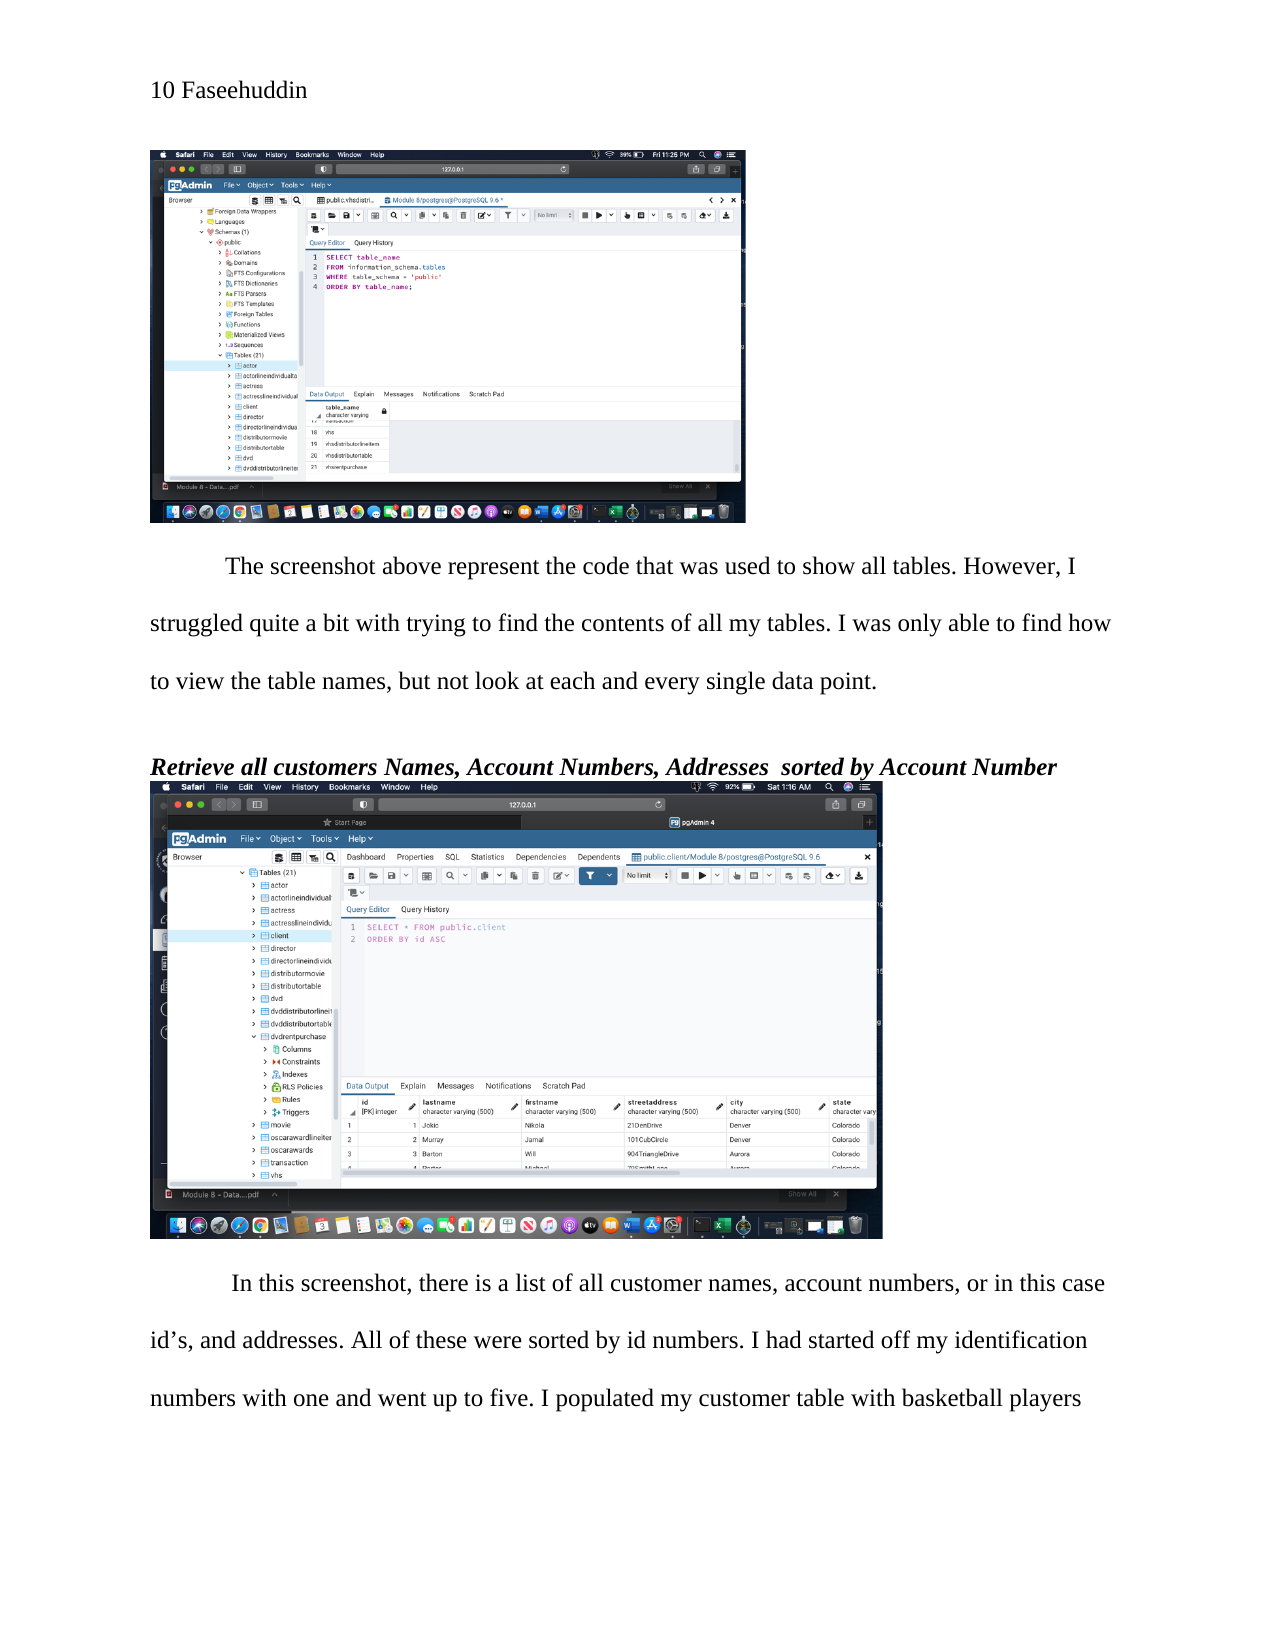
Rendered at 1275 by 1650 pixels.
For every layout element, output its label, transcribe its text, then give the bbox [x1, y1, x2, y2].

text The screenshot above represent the code that was used to show all tables. However, I struggled quite a bit with trying to find the contents of all my tables. I was only able to find how to view the table names, but not look at each and every single data point. [150, 551, 1125, 695]
text Retrieve all customers Names, Account Numbers, Addresses sorted by Account Number [150, 752, 1125, 781]
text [150, 1268, 1125, 1412]
picture [150, 781, 883, 1239]
picture [150, 150, 746, 523]
